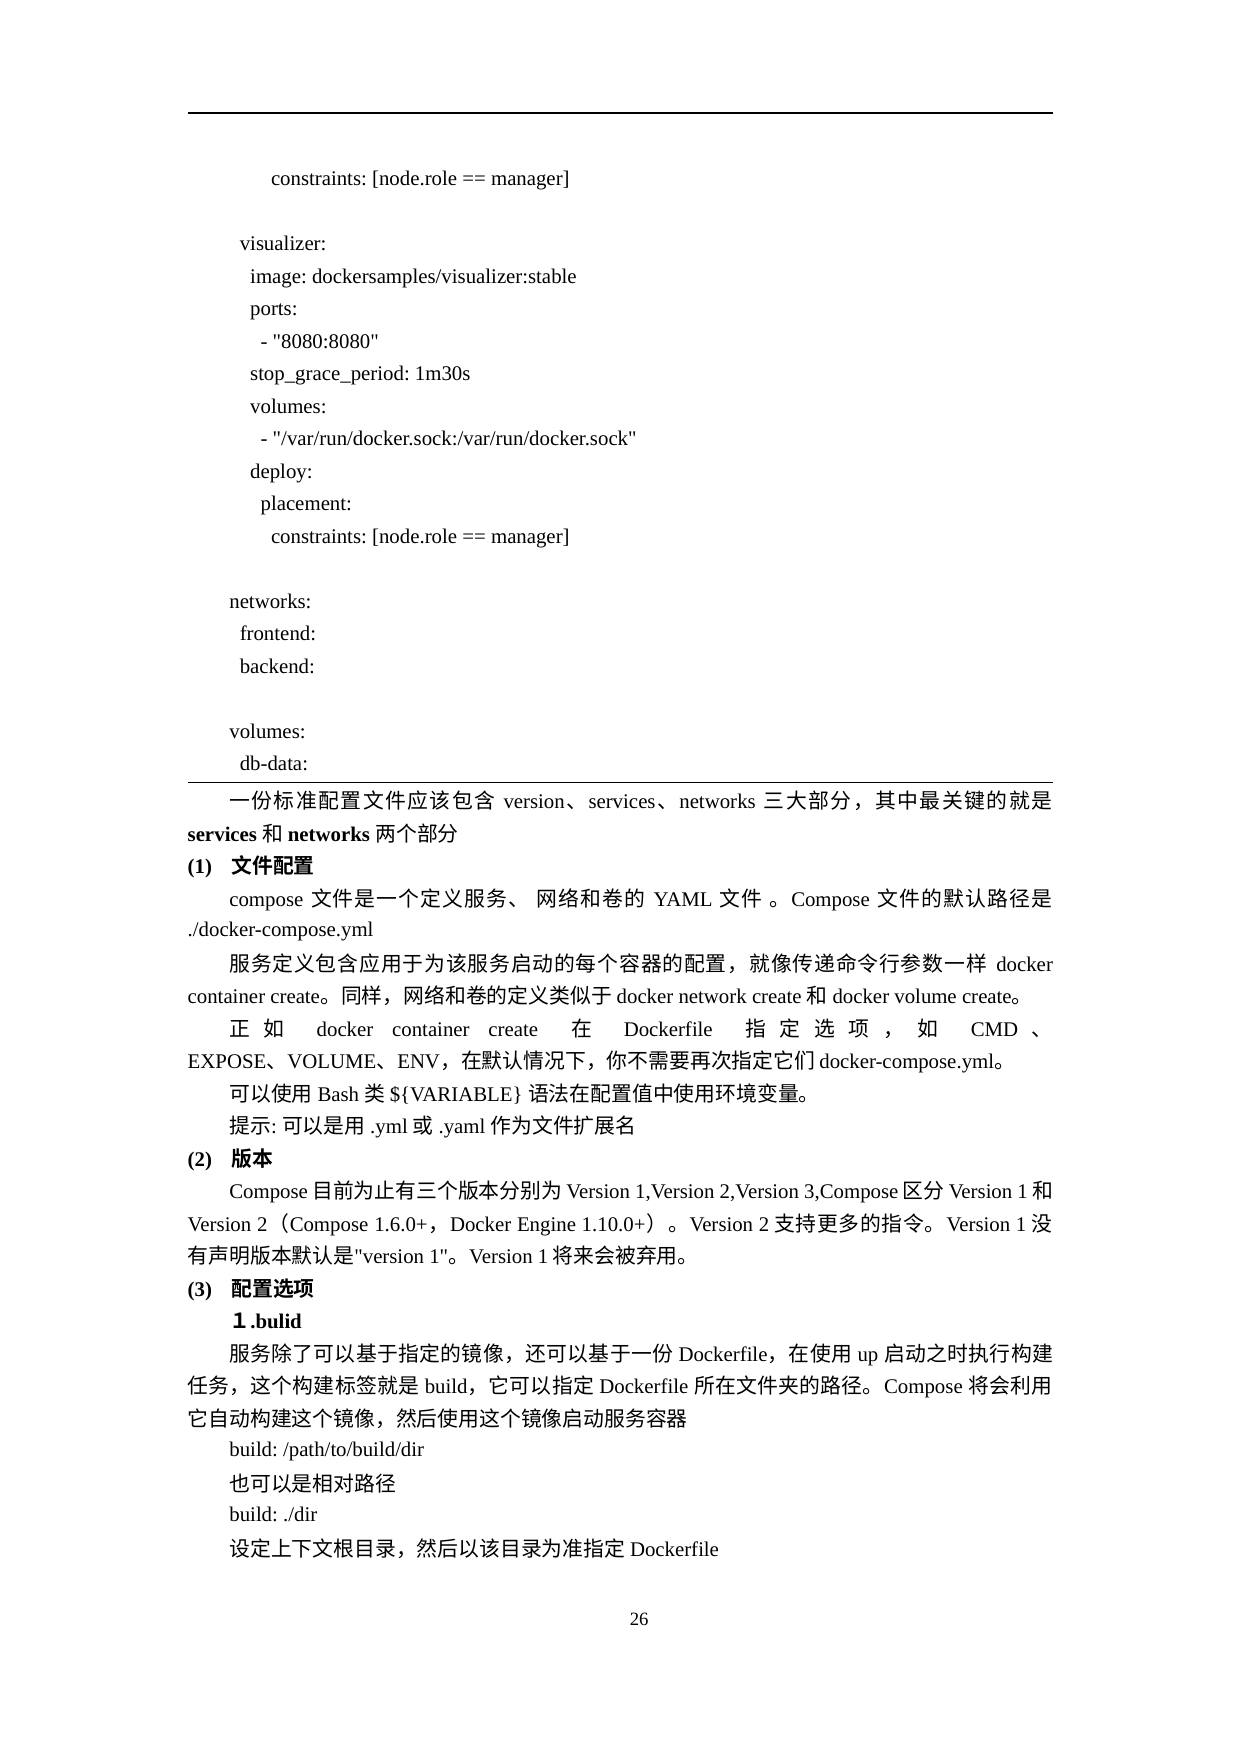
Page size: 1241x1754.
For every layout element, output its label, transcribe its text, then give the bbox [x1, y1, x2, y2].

text networks: [187, 584, 1053, 617]
text image: dockersamples/visualizer:stable [187, 259, 1053, 292]
text backend: [187, 649, 1053, 682]
text 服务定义包含应用于为该服务启动的每个容器的配置，就像传递命令行参数一样 docker container create。同样，网络和卷的定义类似于 docker network create 和 docker volume create。 [187, 946, 1053, 1011]
subtitle 文件配置 [187, 848, 1053, 881]
text １.bulid [187, 1303, 1053, 1336]
text frontend: [187, 617, 1053, 649]
text 一份标准配置文件应该包含 version、services、networks 三大部分，其中最关键的就是 services 和 networks 两个部分 [187, 783, 1053, 848]
text db-data: [187, 747, 1053, 783]
text 提示: 可以是用 .yml 或 .yaml 作为文件扩展名 [187, 1108, 1053, 1141]
text deploy: [187, 454, 1053, 487]
text 设定上下文根目录，然后以该目录为准指定 Dockerfile [187, 1531, 1053, 1563]
text compose 文件是一个定义服务、 网络和卷的 YAML 文件 。Compose 文件的默认路径是 ./docker-compose.yml [187, 881, 1053, 946]
text stop_grace_period: 1m30s [187, 357, 1053, 389]
text 也可以是相对路径 [187, 1466, 1053, 1498]
text build: ./dir [187, 1498, 1053, 1531]
text visualizer: [187, 227, 1053, 259]
text 服务除了可以基于指定的镜像，还可以基于一份 Dockerfile，在使用 up 启动之时执行构建任务，这个构建标签就是 build，它可以指定 Dockerfile 所在文件夹的路径。Compose 将会利用它自动构建这个镜像，然后使用这个镜像启动服务容器 [187, 1336, 1053, 1433]
text Compose目前为止有三个版本分别为Version 1,Version 2,Version 3,Compose区分Version 1和Version 2（Compose 1.6.0+，Docker Engine 1.10.0+）。Version 2支持更多的指令。Version 1没有声明版本默认是"version 1"。Version 1将来会被弃用。 [187, 1173, 1053, 1271]
text build: /path/to/build/dir [187, 1433, 1053, 1466]
subtitle 配置选项 [187, 1271, 1053, 1303]
text volumes: [187, 714, 1053, 747]
text constraints: [node.role == manager] [187, 519, 1053, 552]
text constraints: [node.role == manager] [187, 162, 1053, 194]
text ports: [187, 292, 1053, 324]
text placement: [187, 487, 1053, 519]
text 可以使用 Bash 类 ${VARIABLE} 语法在配置值中使用环境变量。 [187, 1076, 1053, 1108]
text volumes: [187, 389, 1053, 422]
text - "/var/run/docker.sock:/var/run/docker.sock" [187, 422, 1053, 454]
text 正如 docker container create 在 Dockerfile 指定选项，如 CMD、 EXPOSE、VOLUME、ENV，在默认情况下，你不需要再次指定它们docker-compose.yml。 [187, 1011, 1053, 1076]
text - "8080:8080" [187, 324, 1053, 357]
subtitle 版本 [187, 1141, 1053, 1173]
